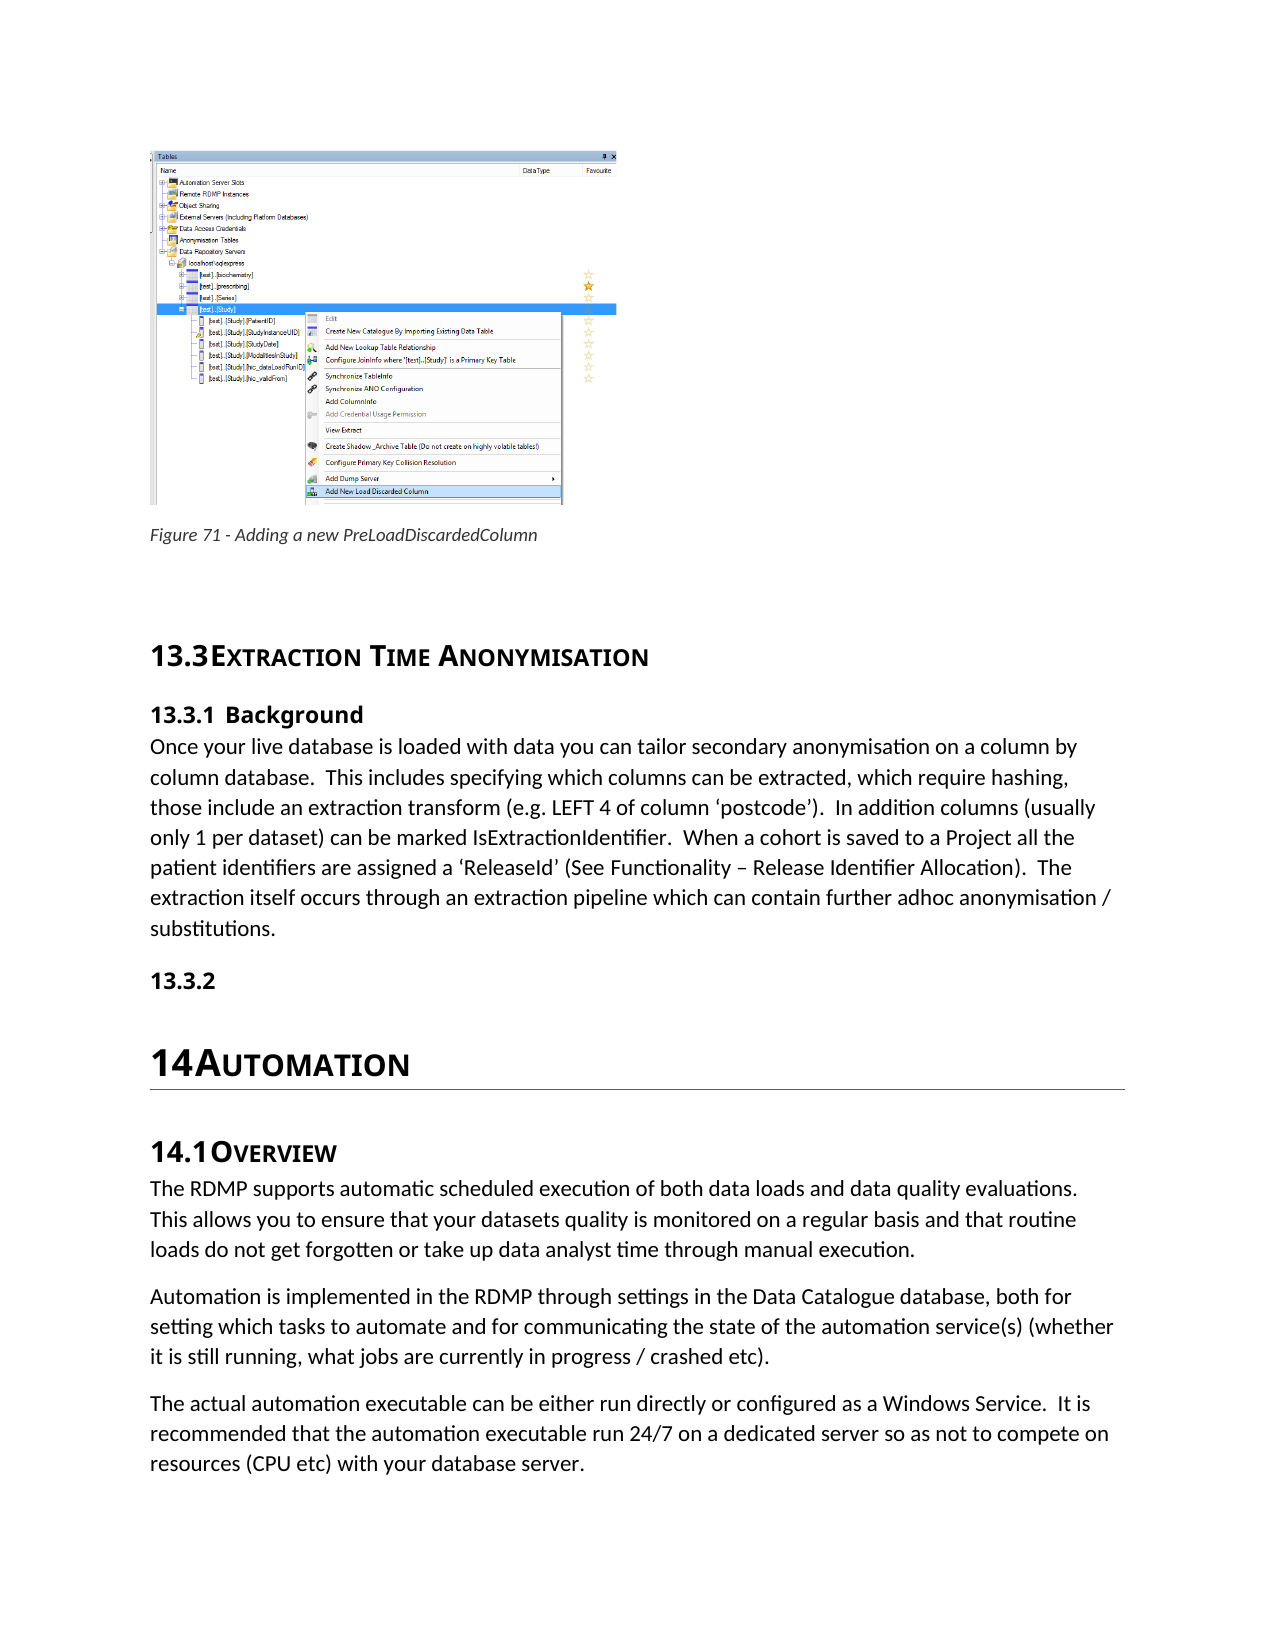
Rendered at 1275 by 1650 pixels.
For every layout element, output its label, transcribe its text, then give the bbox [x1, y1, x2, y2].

text The actual automation executable can be either run directly or configured as a Windows Service. It is recommended that the automation executable run 24/7 on a dedicated server so as not to compete on resources (CPU etc) with your database server. [150, 1389, 1125, 1477]
picture [150, 150, 617, 505]
text Automation is implemented in the RDMP through settings in the Data Catalogue database, both for setting which tasks to automate and for communicating the state of the automation service(s) (whether it is still running, what jobs are currently in progress / crashed etc). [150, 1282, 1125, 1370]
subtitle Automation [150, 1036, 1125, 1089]
subtitle Extraction Time Anonymisation [150, 635, 1125, 675]
text The RDMP supports automatic scheduled execution of both data loads and data quality evaluations. This allows you to ensure that your datasets quality is monitored on a regular basis and that routine loads do not get forgotten or take up data analyst time through manual execution. [150, 1174, 1125, 1263]
subtitle Overview [150, 1132, 1125, 1171]
subtitle Background [150, 699, 1125, 730]
text Once your live database is loaded with data you can tailor secondary anonymisation on a column by column database. This includes specifying which columns can be extracted, which require hashing, those include an extraction transform (e.g. LEFT 4 of column ‘postcode’). In addition columns (usually only 1 per dataset) can be marked IsExtractionIdentifier. When a cohort is saved to a Project all the patient identifiers are assigned a ‘ReleaseId’ (See Functionality – Release Identifier Allocation). The extraction itself occurs through an extraction pipeline which can contain further adhoc anonymisation / substitutions. [150, 732, 1125, 942]
text Figure 71 - Adding a new PreLoadDiscardedColumn [150, 523, 1125, 546]
